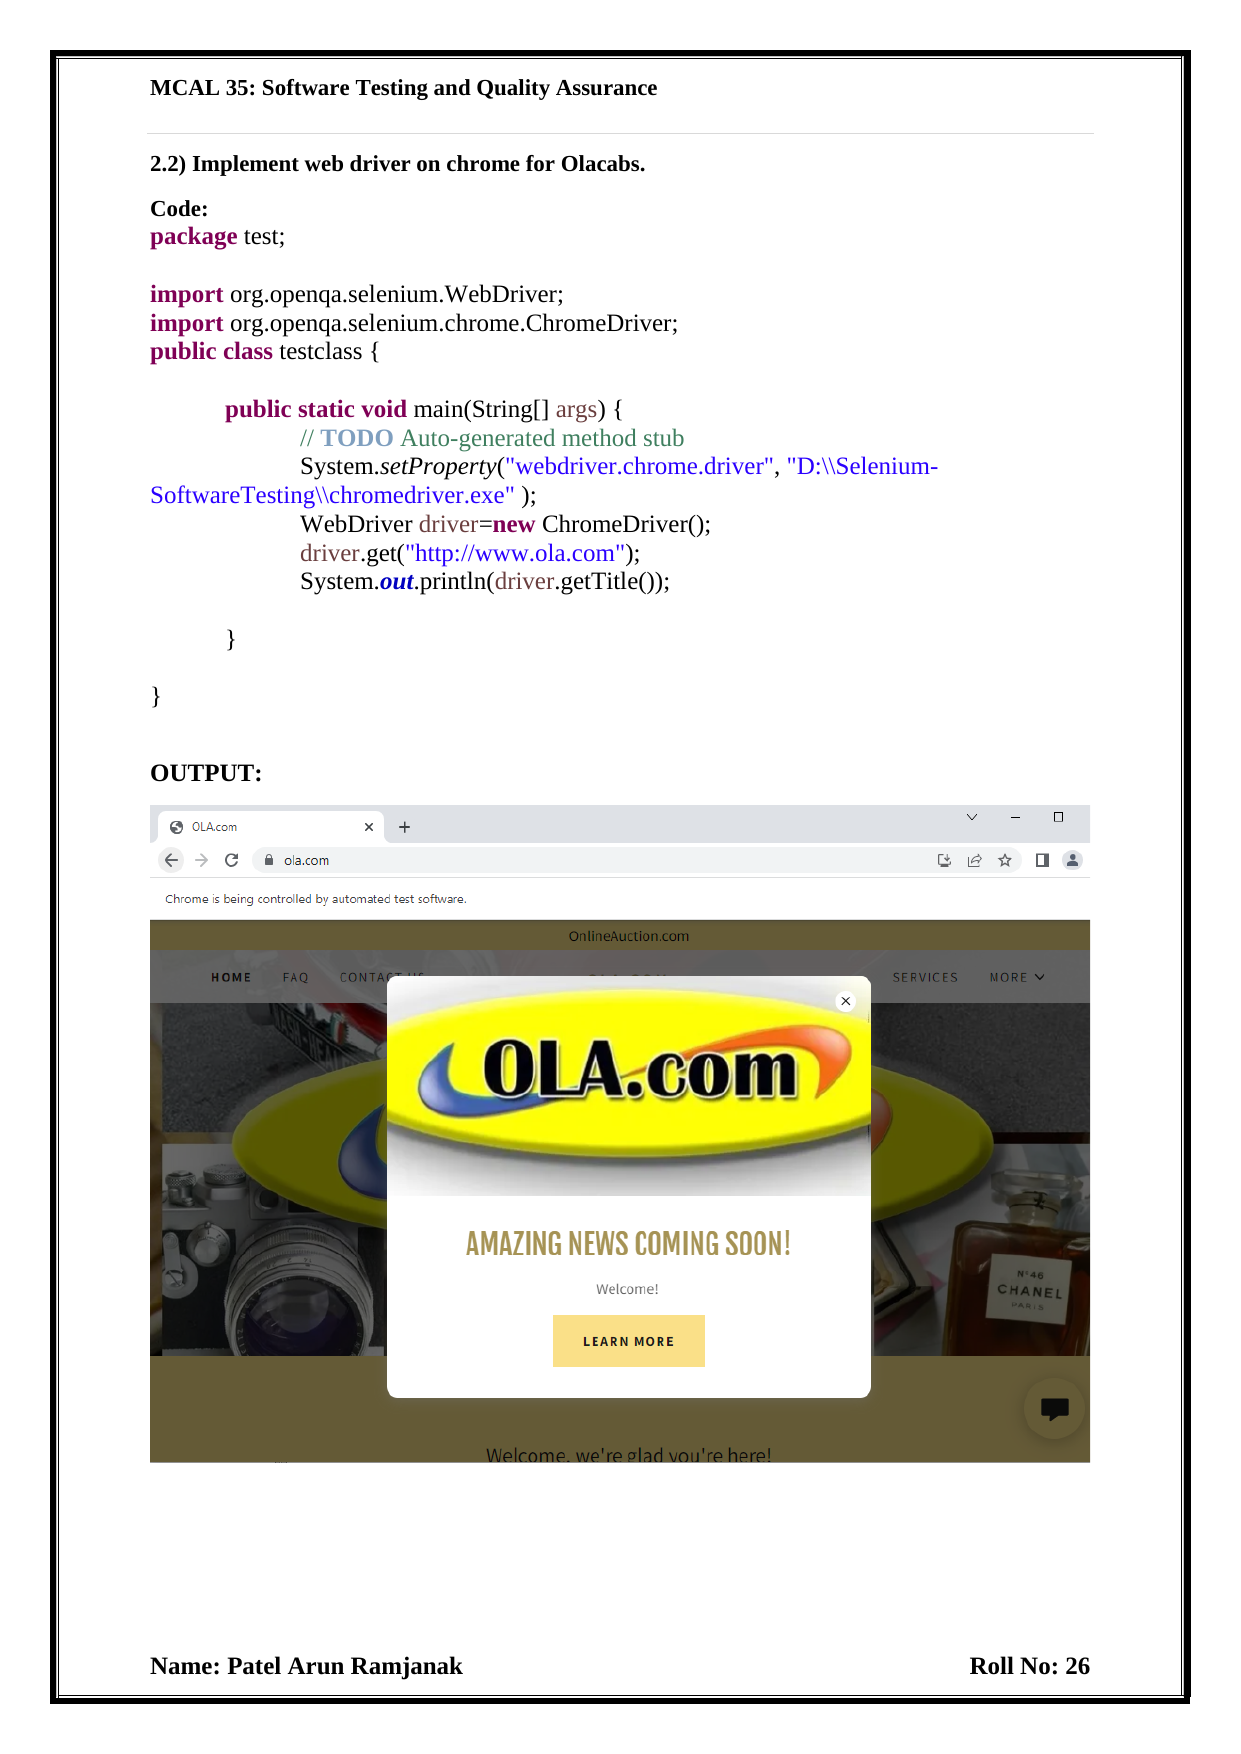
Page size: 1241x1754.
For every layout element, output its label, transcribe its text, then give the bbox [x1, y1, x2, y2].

text driver.get("http://www.ola.com"); [150, 538, 1090, 566]
text System.setProperty("webdriver.chrome.driver", "D:\\Selenium-SoftwareTesting\\chromedriver.exe" ); [150, 451, 1090, 509]
text System.out.println(driver.getTitle()); [150, 566, 1090, 595]
text WebDriver driver=new ChromeDriver(); [150, 509, 1090, 538]
text public static void main(String[] args) { [150, 394, 1090, 423]
text // TODO Auto-generated method stub [150, 423, 1090, 451]
text 2.2) Implement web driver on chrome for Olacabs. [150, 150, 1090, 176]
text Code: [150, 195, 1090, 221]
text public class testclass { [150, 336, 1090, 365]
text import org.openqa.selenium.chrome.ChromeDriver; [150, 308, 1090, 336]
text import org.openqa.selenium.WebDriver; [150, 279, 1090, 308]
text } [150, 681, 1090, 710]
text OUTPUT: [150, 758, 1090, 787]
picture [150, 805, 1091, 1463]
text } [150, 624, 1090, 653]
text package test; [150, 221, 1090, 250]
